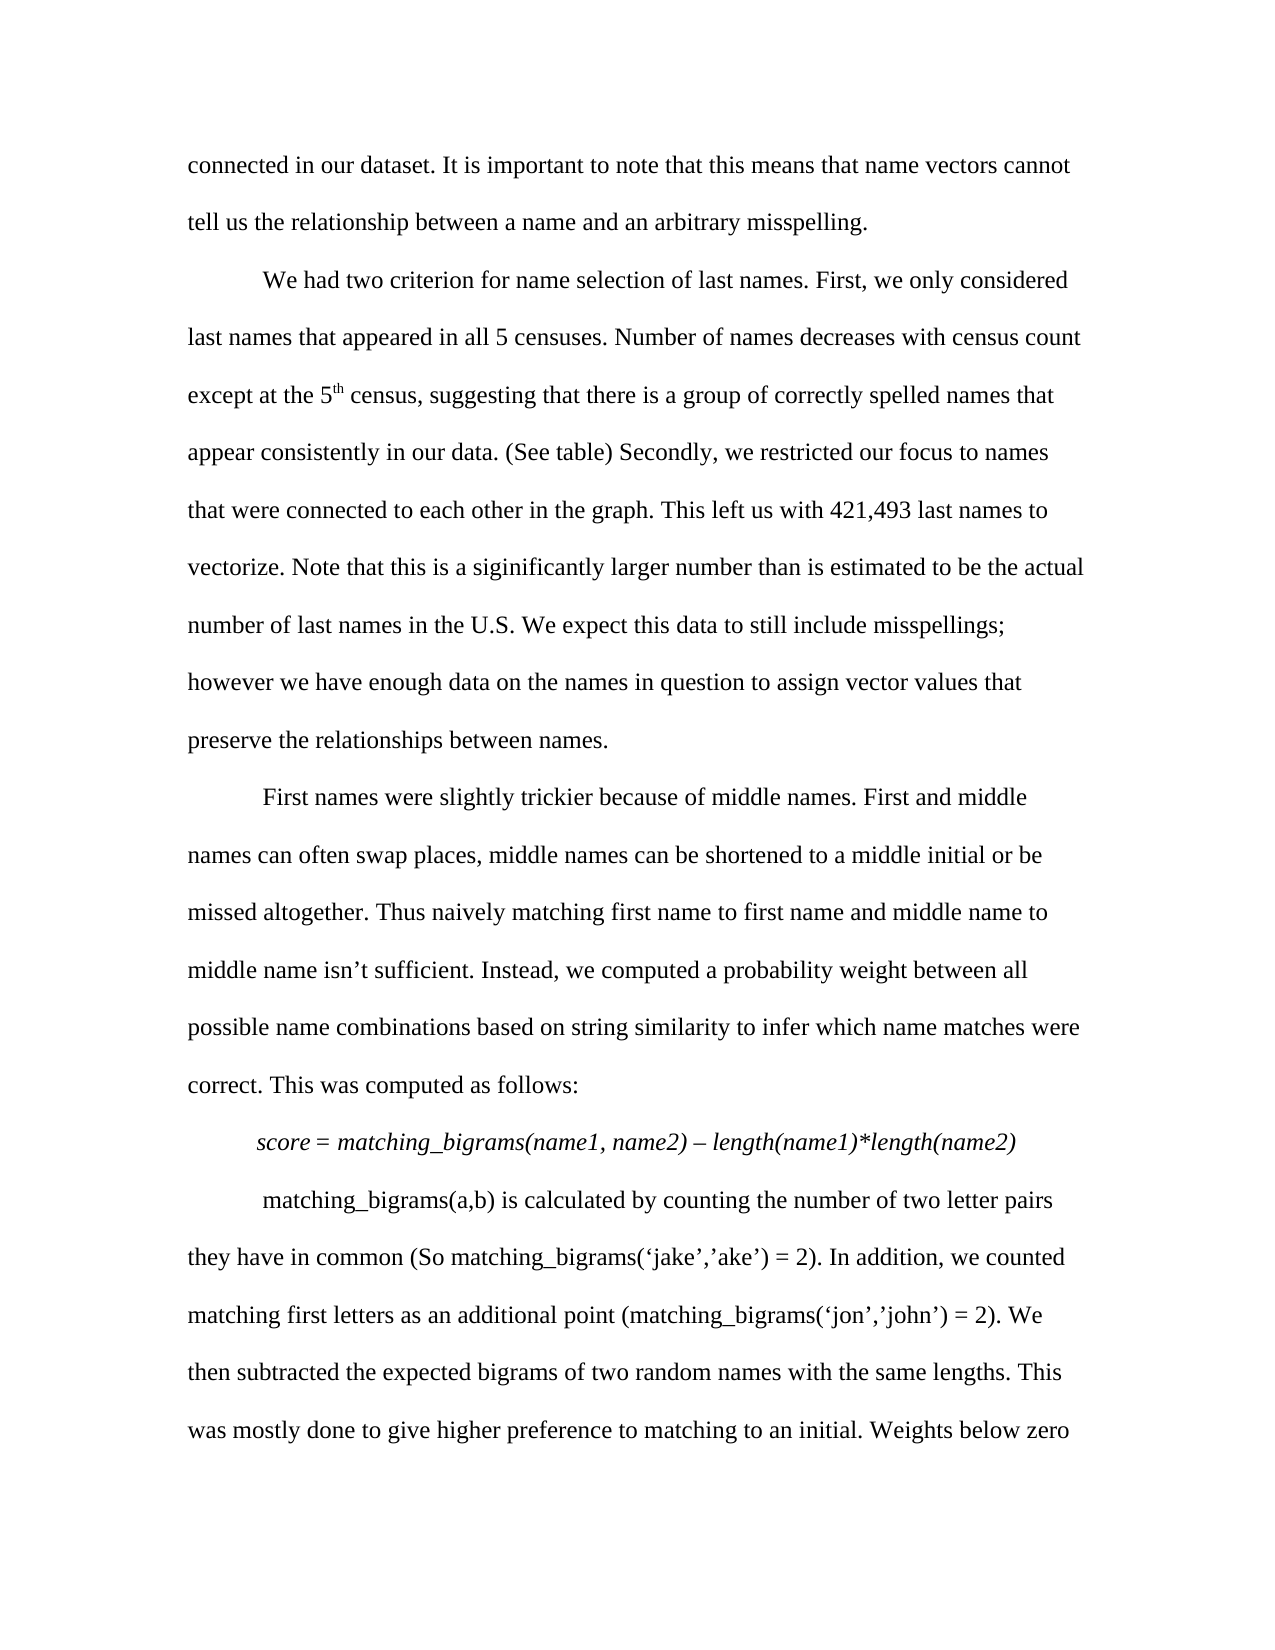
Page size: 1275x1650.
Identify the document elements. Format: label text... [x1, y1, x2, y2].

text We had two criterion for name selection of last names. First, we only considered last names that appeared in all 5 censuses. Number of names decreases with census count except at the 5th census, suggesting that there is a group of correctly spelled names that appear consistently in our data. (See table) Secondly, we restricted our focus to names that were connected to each other in the graph. This left us with 421,493 last names to vectorize. Note that this is a siginificantly larger number than is estimated to be the actual number of last names in the U.S. We expect this data to still include misspellings; however we have enough data on the names in question to assign vector values that preserve the relationships between names. [187, 265, 1087, 754]
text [187, 1185, 1087, 1444]
text First names were slightly trickier because of middle names. First and middle names can often swap places, middle names can be shortened to a middle initial or be missed altogether. Thus naively matching first name to first name and middle name to middle name isn’t sufficient. Instead, we computed a probability weight between all possible name combinations based on string similarity to infer which name matches were correct. This was computed as follows: [187, 782, 1087, 1099]
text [187, 150, 1087, 236]
text score = matching_bigrams(name1, name2) – length(name1)*length(name2) [187, 1127, 1087, 1156]
